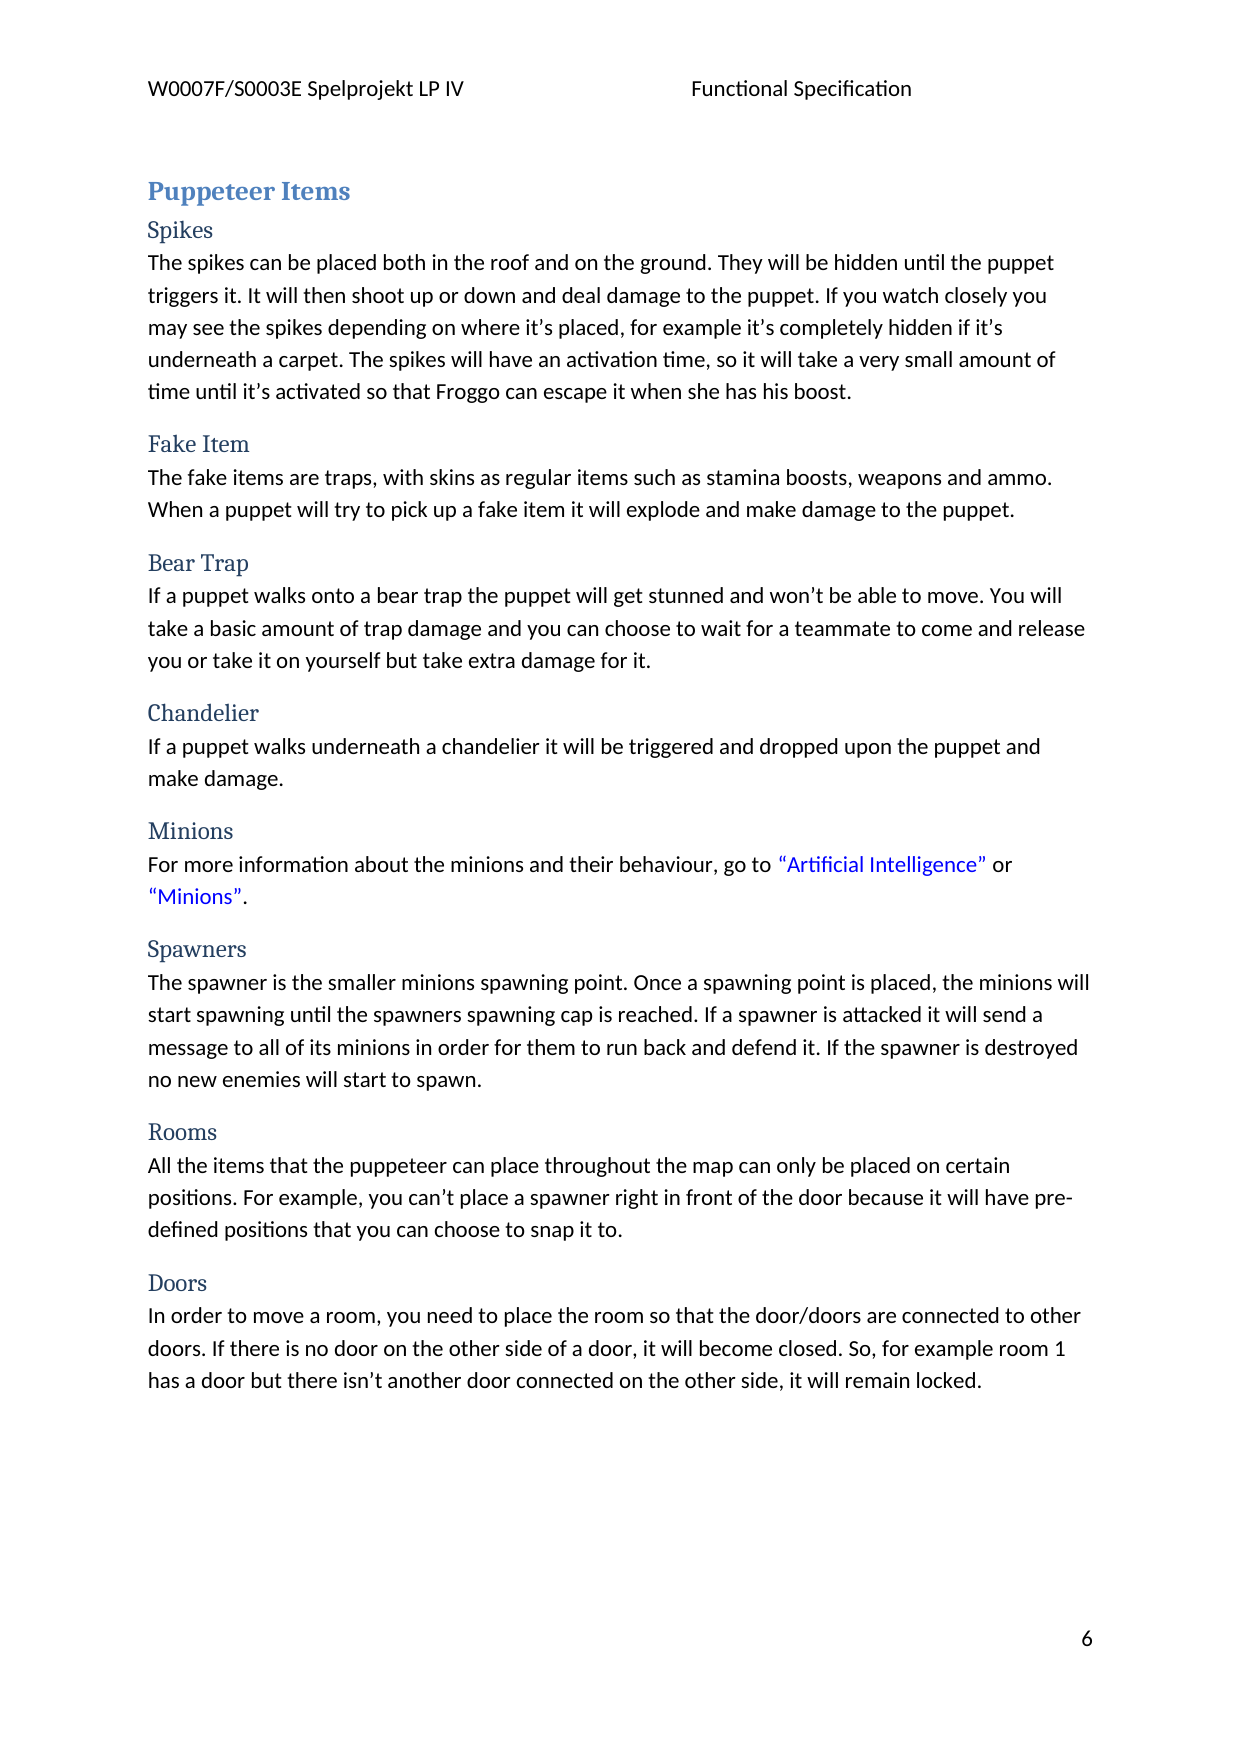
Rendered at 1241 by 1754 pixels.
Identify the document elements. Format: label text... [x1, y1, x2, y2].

subtitle Chandelier [148, 699, 1093, 728]
subtitle Puppeteer Items [148, 176, 1093, 207]
text All the items that the puppeteer can place throughout the map can only be placed on certain positions. For example, you can’t place a spawner right in front of the door because it will have pre-defined positions that you can choose to snap it to. [148, 1151, 1093, 1243]
text The fake items are traps, with skins as regular items such as stamina boosts, weapons and ammo. When a puppet will try to pick up a fake item it will explode and make damage to the puppet. [148, 463, 1093, 523]
subtitle Doors [148, 1268, 1093, 1297]
text In order to move a room, you need to place the room so that the door/doors are connected to other doors. If there is no door on the other side of a door, it will become closed. So, for example room 1 has a door but there isn’t another door connected on the other side, it will remain locked. [148, 1301, 1093, 1394]
subtitle Rooms [148, 1118, 1093, 1147]
subtitle Minions [148, 817, 1093, 846]
subtitle Fake Item [148, 430, 1093, 459]
subtitle Bear Trap [148, 548, 1093, 577]
subtitle Spawners [148, 935, 1093, 964]
text If a puppet walks onto a bear trap the puppet will get stunned and won’t be able to move. You will take a basic amount of trap damage and you can choose to wait for a teammate to come and release you or take it on yourself but take extra damage for it. [148, 582, 1093, 674]
text The spikes can be placed both in the roof and on the ground. They will be hidden until the puppet triggers it. It will then shoot up or down and deal damage to the puppet. If you watch closely you may see the spikes depending on where it’s placed, for example it’s completely hidden if it’s underneath a carpet. The spikes will have an activation time, so it will take a very small amount of time until it’s activated so that Froggo can escape it when she has his boost. [148, 248, 1093, 405]
text For more information about the minions and their behaviour, go to “Artificial Intelligence” or “Minions”. [148, 850, 1093, 910]
text The spawner is the smaller minions spawning point. Once a spawning point is placed, the minions will start spawning until the spawners spawning cap is reached. If a spawner is attacked it will send a message to all of its minions in order for them to run back and defend it. If the spawner is destroyed no new enemies will start to spawn. [148, 968, 1093, 1093]
text If a puppet walks underneath a chandelier it will be triggered and dropped upon the puppet and make damage. [148, 732, 1093, 792]
subtitle Spikes [148, 216, 1093, 244]
